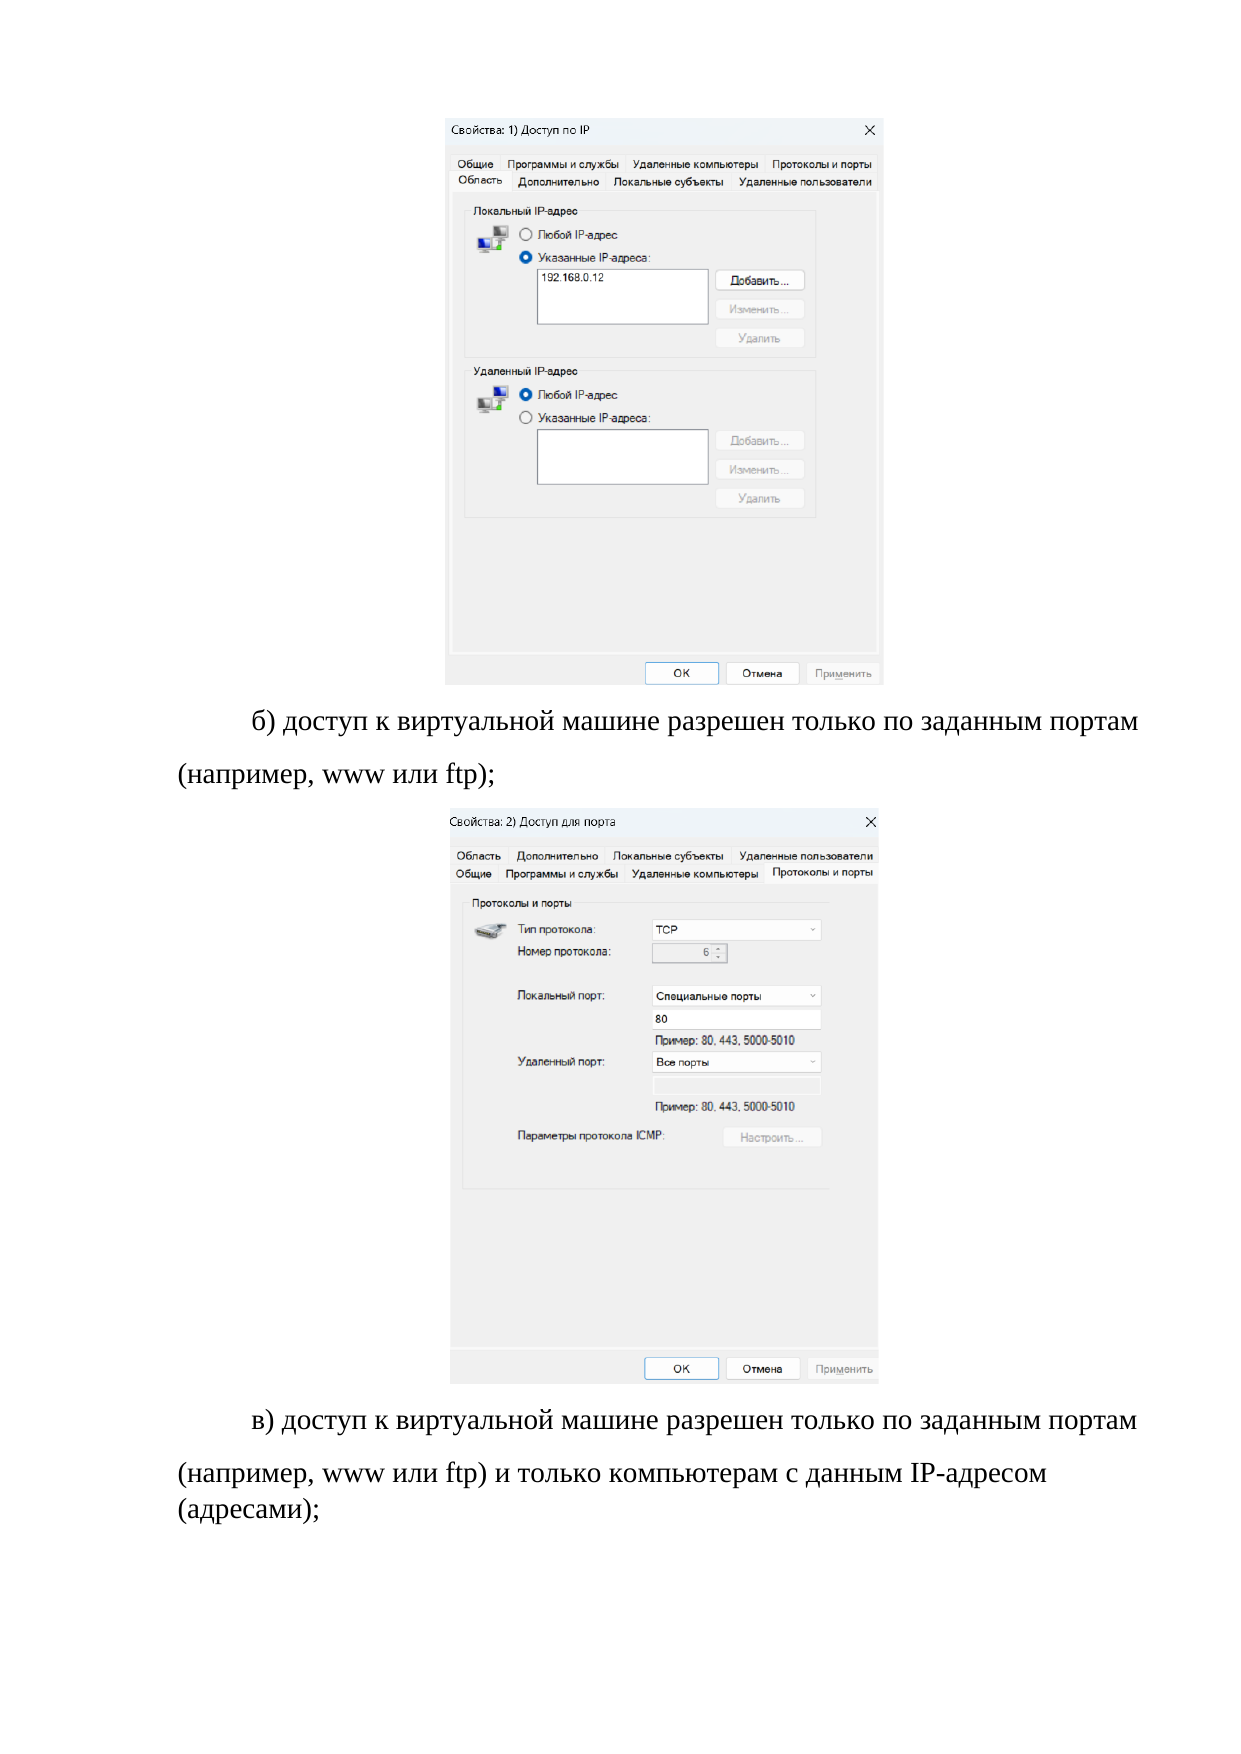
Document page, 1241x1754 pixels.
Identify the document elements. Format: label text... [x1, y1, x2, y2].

text (например, www или ftp) и только компьютерам с данным IP-адресом (адресами); [177, 1455, 1152, 1525]
picture [445, 118, 884, 685]
picture [450, 808, 879, 1384]
text б) доступ к виртуальной машине разрешен только по заданным портам [177, 703, 1152, 737]
text в) доступ к виртуальной машине разрешен только по заданным портам [177, 1402, 1152, 1436]
text (например, www или ftp); [177, 756, 1152, 789]
